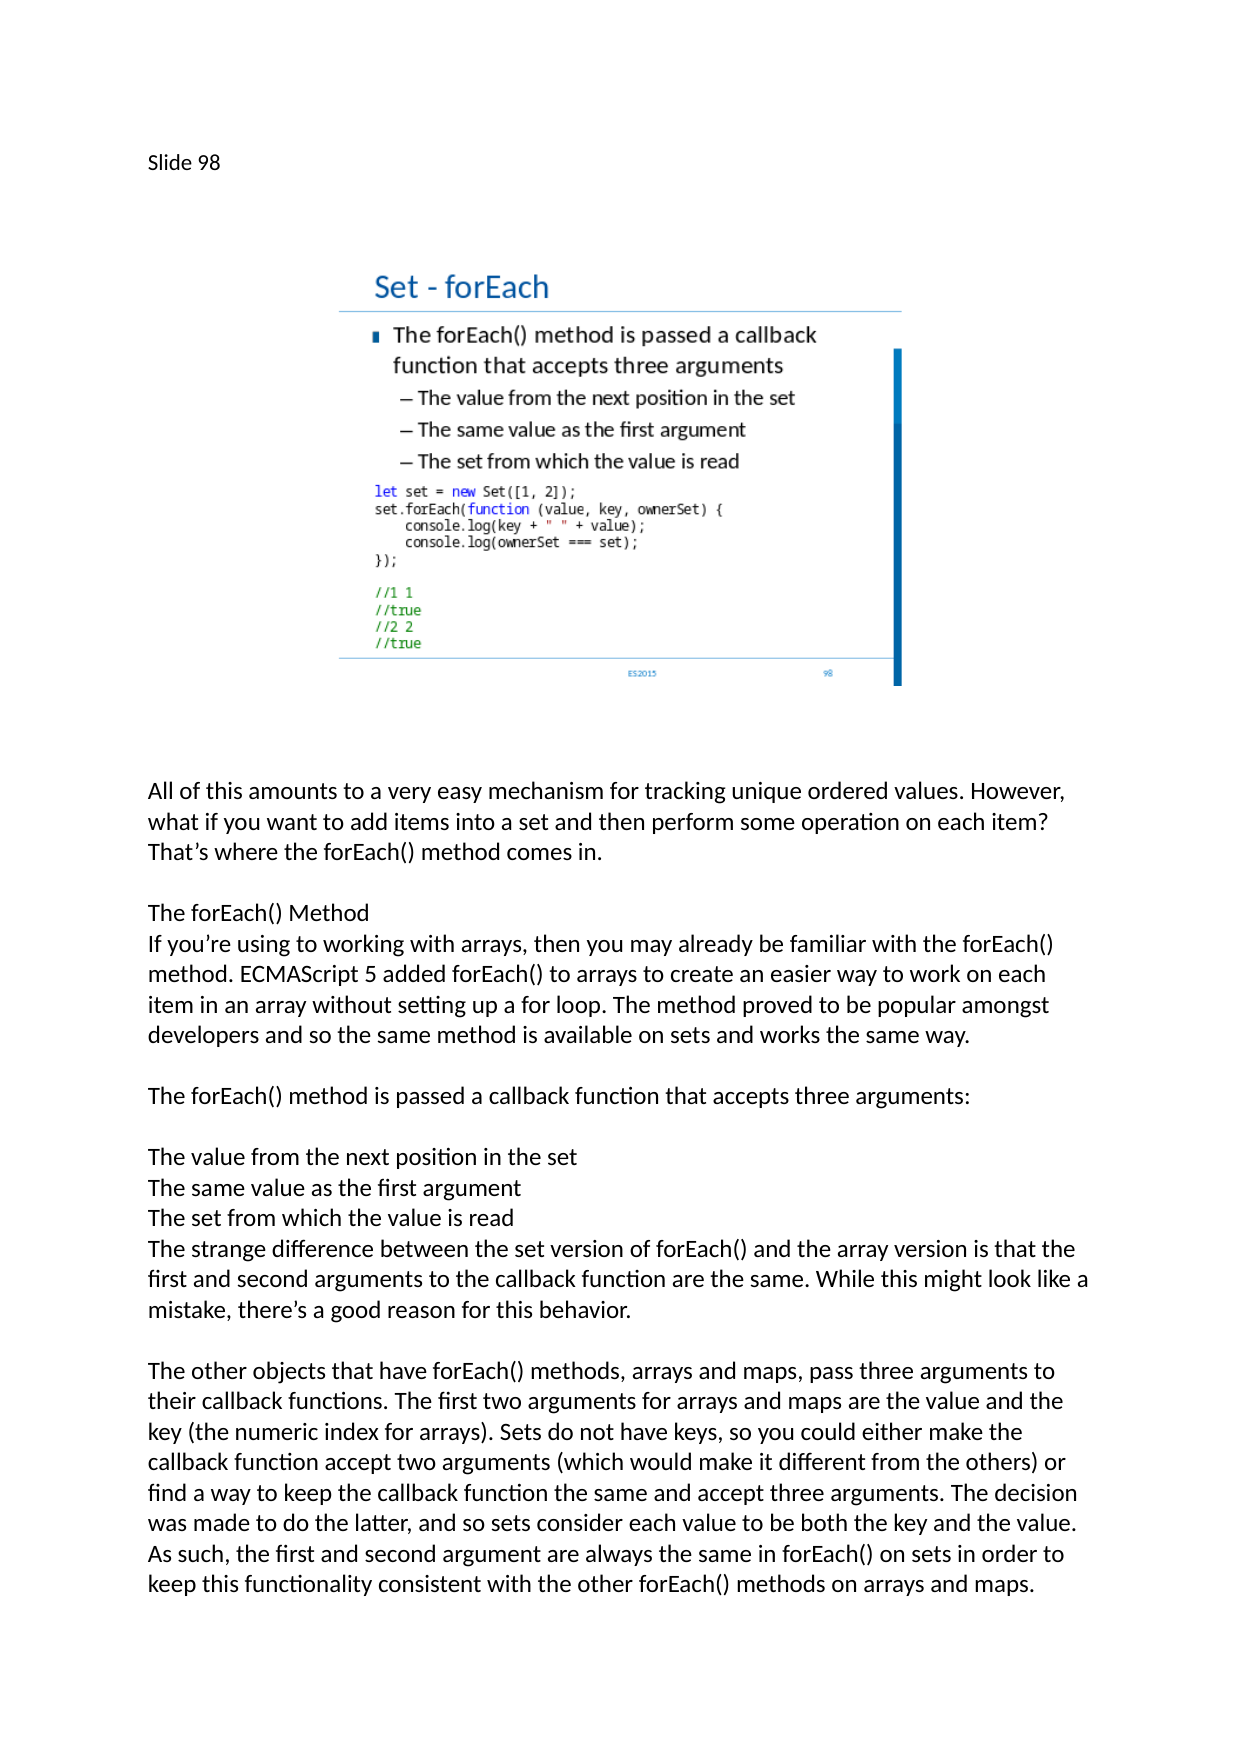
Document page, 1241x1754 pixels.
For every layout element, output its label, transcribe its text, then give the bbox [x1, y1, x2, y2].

text Slide 98 [148, 148, 1093, 176]
text The value from the next position in the set [148, 1141, 1093, 1172]
text The set from which the value is read [148, 1202, 1093, 1233]
text The forEach() method is passed a callback function that accepts three arguments: [148, 1080, 1093, 1111]
text The forEach() Method [148, 897, 1093, 928]
text If you’re using to working with arrays, then you may already be familiar with the forEach() method. ECMAScript 5 added forEach() to arrays to create an easier way to work on each item in an array without setting up a for loop. The method proved to be popular amongst developers and so the same method is available on sets and works the same way. [148, 928, 1093, 1050]
text The other objects that have forEach() methods, arrays and maps, pass three arguments to their callback functions. The first two arguments for arrays and maps are the value and the key (the numeric index for arrays). Sets do not have keys, so you could either make the callback function accept two arguments (which would make it different from the others) or find a way to keep the callback function the same and accept three arguments. The decision was made to do the latter, and so sets consider each value to be both the key and the value. As such, the first and second argument are always the same in forEach() on sets in order to keep this functionality consistent with the other forEach() methods on arrays and maps. [148, 1355, 1093, 1599]
text All of this amounts to a very easy mechanism for tracking unique ordered values. However, what if you want to add items into a set and then perform some operation on each item? That’s where the forEach() method comes in. [148, 775, 1093, 867]
text The strange difference between the set version of forEach() and the array version is that the first and second arguments to the callback function are the same. While this might look like a mistake, there’s a good reason for this behavior. [148, 1233, 1093, 1324]
text The same value as the first argument [148, 1172, 1093, 1202]
